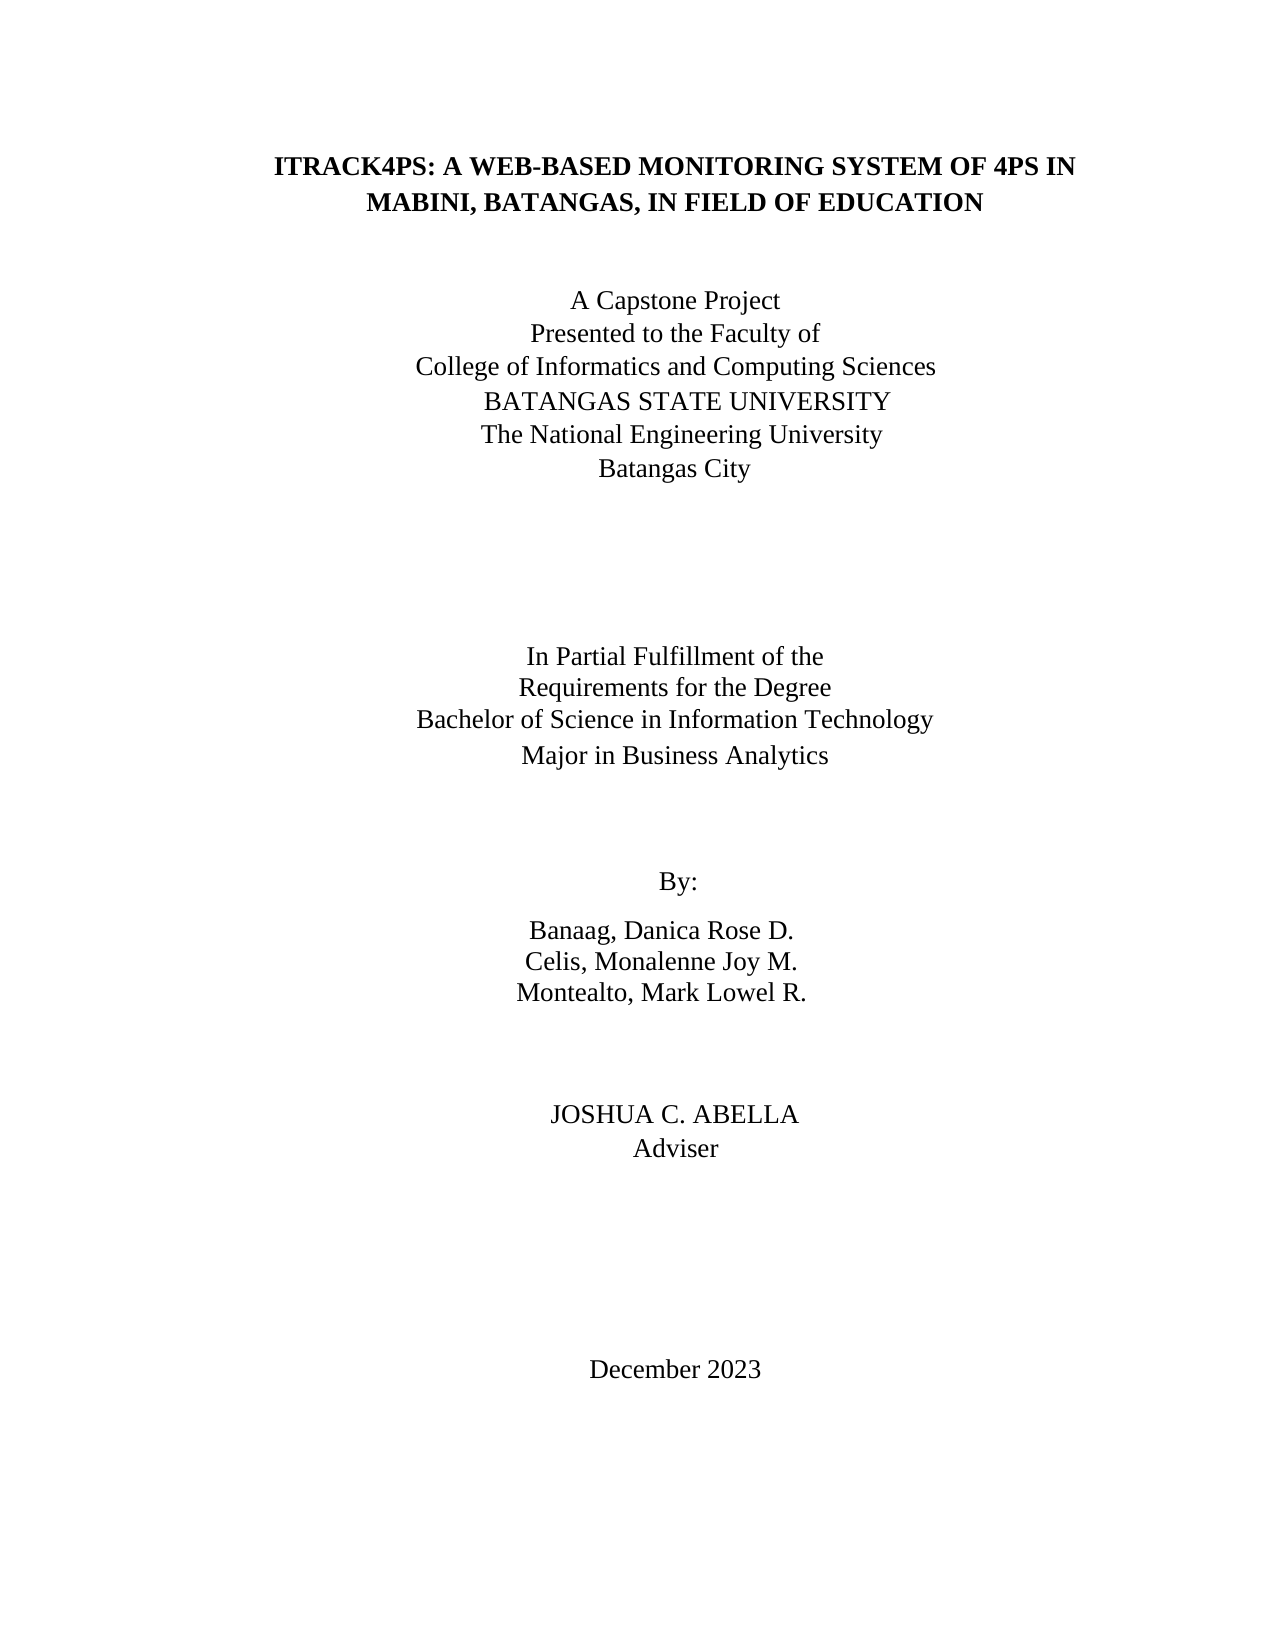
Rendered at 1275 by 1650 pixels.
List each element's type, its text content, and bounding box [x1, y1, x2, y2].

text Montealto, Mark Lowel R. [225, 977, 1098, 1008]
text Adviser [253, 1132, 1098, 1163]
text JOSHUA C. ABELLA [234, 1098, 1115, 1129]
text Celis, Monalenne Joy M. [225, 945, 1098, 977]
text A Capstone Project [253, 284, 1098, 315]
text December 2023 [253, 1354, 1098, 1385]
text By: [232, 864, 1125, 896]
text Batangas City [225, 453, 982, 484]
text Banaag, Danica Rose D. [225, 914, 1098, 945]
text Presented to the Faculty of [253, 317, 1097, 348]
text Bachelor of Science in Information Technology [225, 703, 1125, 735]
text The National Engineering University [474, 418, 982, 449]
subtitle ITRACK4PS: A WEB-BASED MONITORING SYSTEM OF 4PS IN MABINI, BATANGAS, IN FIELD OF EDUCATION [225, 150, 1125, 217]
text College of Informatics and Computing Sciences [415, 350, 1125, 381]
text Major in Business Analytics [225, 739, 1125, 770]
text BATANGAS STATE UNIVERSITY [403, 385, 1097, 416]
text In Partial Fulfillment of the Requirements for the Degree [484, 639, 866, 703]
